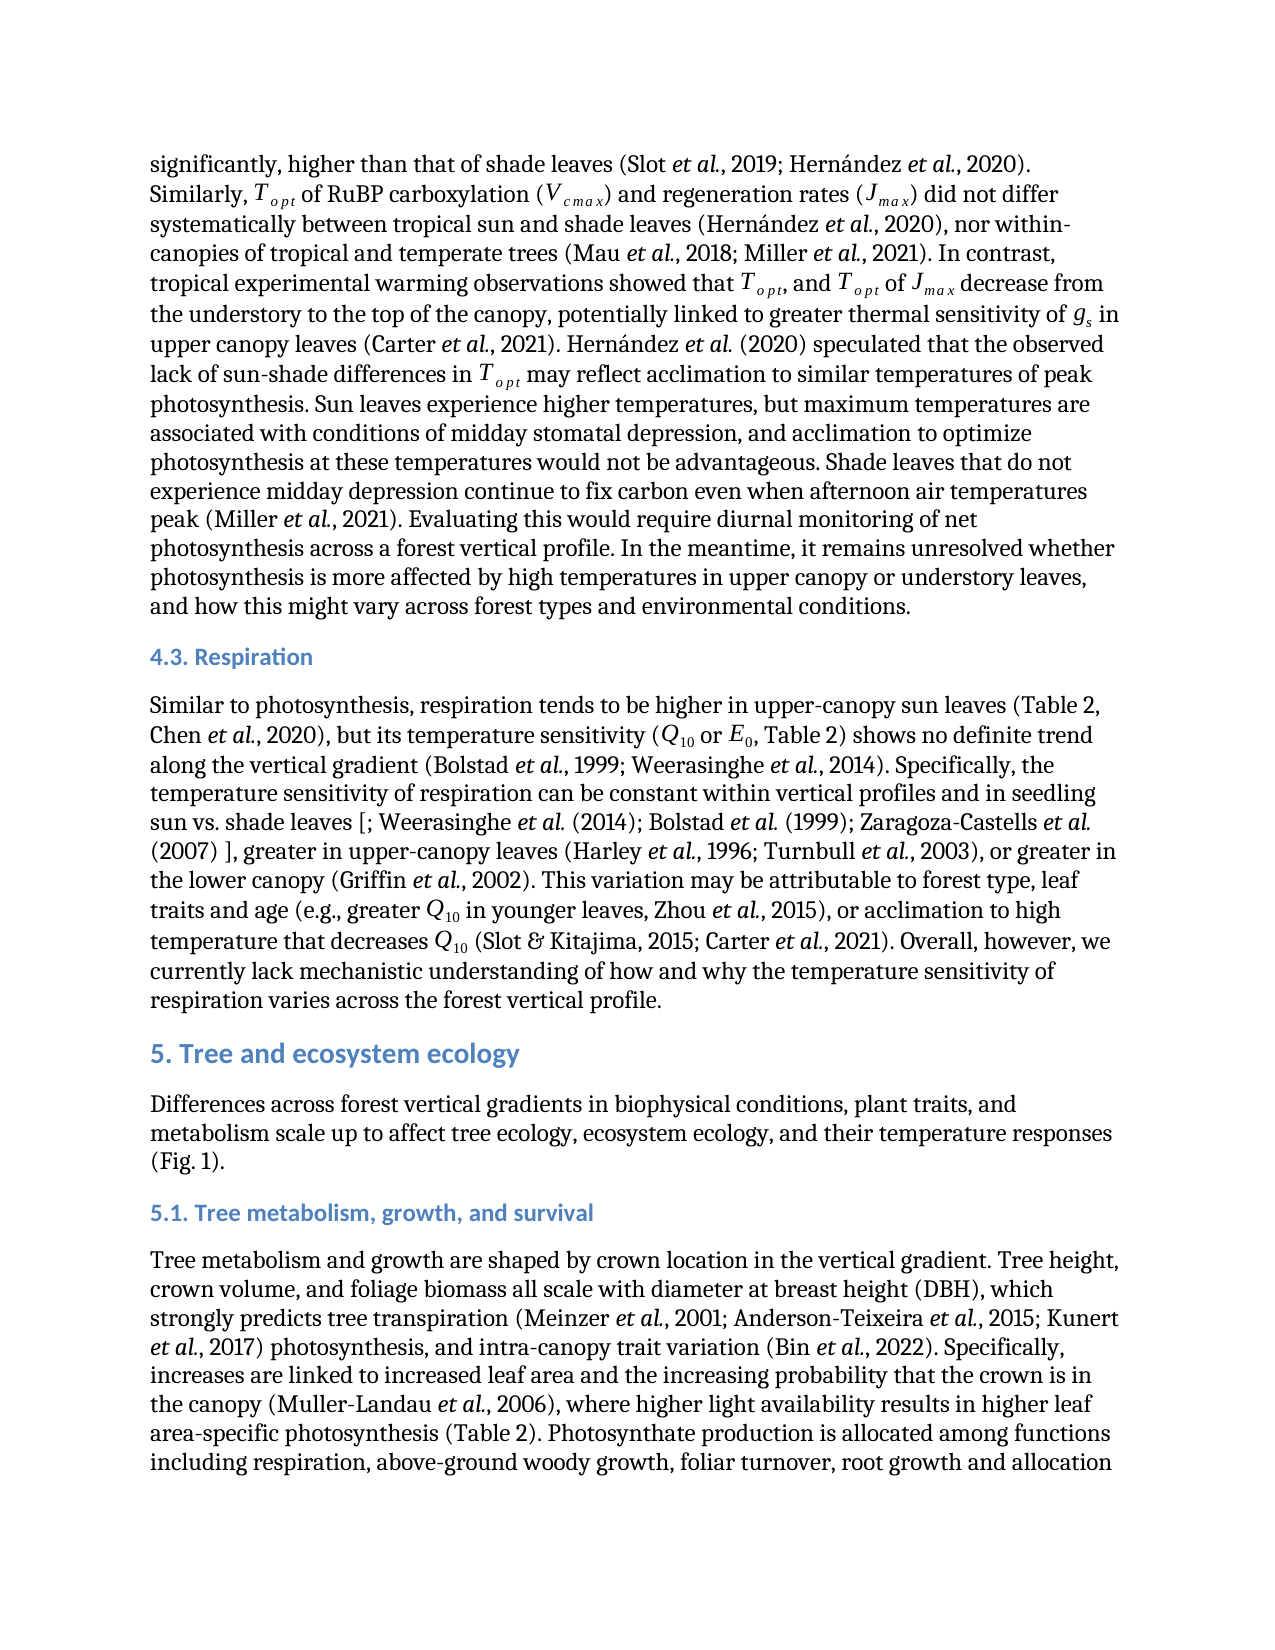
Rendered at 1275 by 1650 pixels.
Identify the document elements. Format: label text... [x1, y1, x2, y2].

subtitle 5.1. Tree metabolism, growth, and survival [150, 1197, 1125, 1227]
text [150, 150, 1125, 620]
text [150, 1246, 1125, 1476]
text Similar to photosynthesis, respiration tends to be higher in upper-canopy sun leaves (Table 2, Chen et al., 2020), but its temperature sensitivity ( or , Table 2) shows no definite trend along the vertical gradient (Bolstad et al., 1999; Weerasinghe et al., 2014). Specifically, the temperature sensitivity of respiration can be constant within vertical profiles and in seedling sun vs. shade leaves [; Weerasinghe et al. (2014); Bolstad et al. (1999); Zaragoza-Castells et al. (2007) ], greater in upper-canopy leaves (Harley et al., 1996; Turnbull et al., 2003), or greater in the lower canopy (Griffin et al., 2002). This variation may be attributable to forest type, leaf traits and age (e.g., greater in younger leaves, Zhou et al., 2015), or acclimation to high temperature that decreases (Slot & Kitajima, 2015; Carter et al., 2021). Overall, however, we currently lack mechanistic understanding of how and why the temperature sensitivity of respiration varies across the forest vertical profile. [150, 691, 1125, 1014]
text Differences across forest vertical gradients in biophysical conditions, plant traits, and metabolism scale up to affect tree ecology, ecosystem ecology, and their temperature responses (Fig. 1). [150, 1090, 1125, 1176]
subtitle 4.3. Respiration [150, 641, 1125, 672]
subtitle 5. Tree and ecosystem ecology [150, 1035, 1125, 1071]
